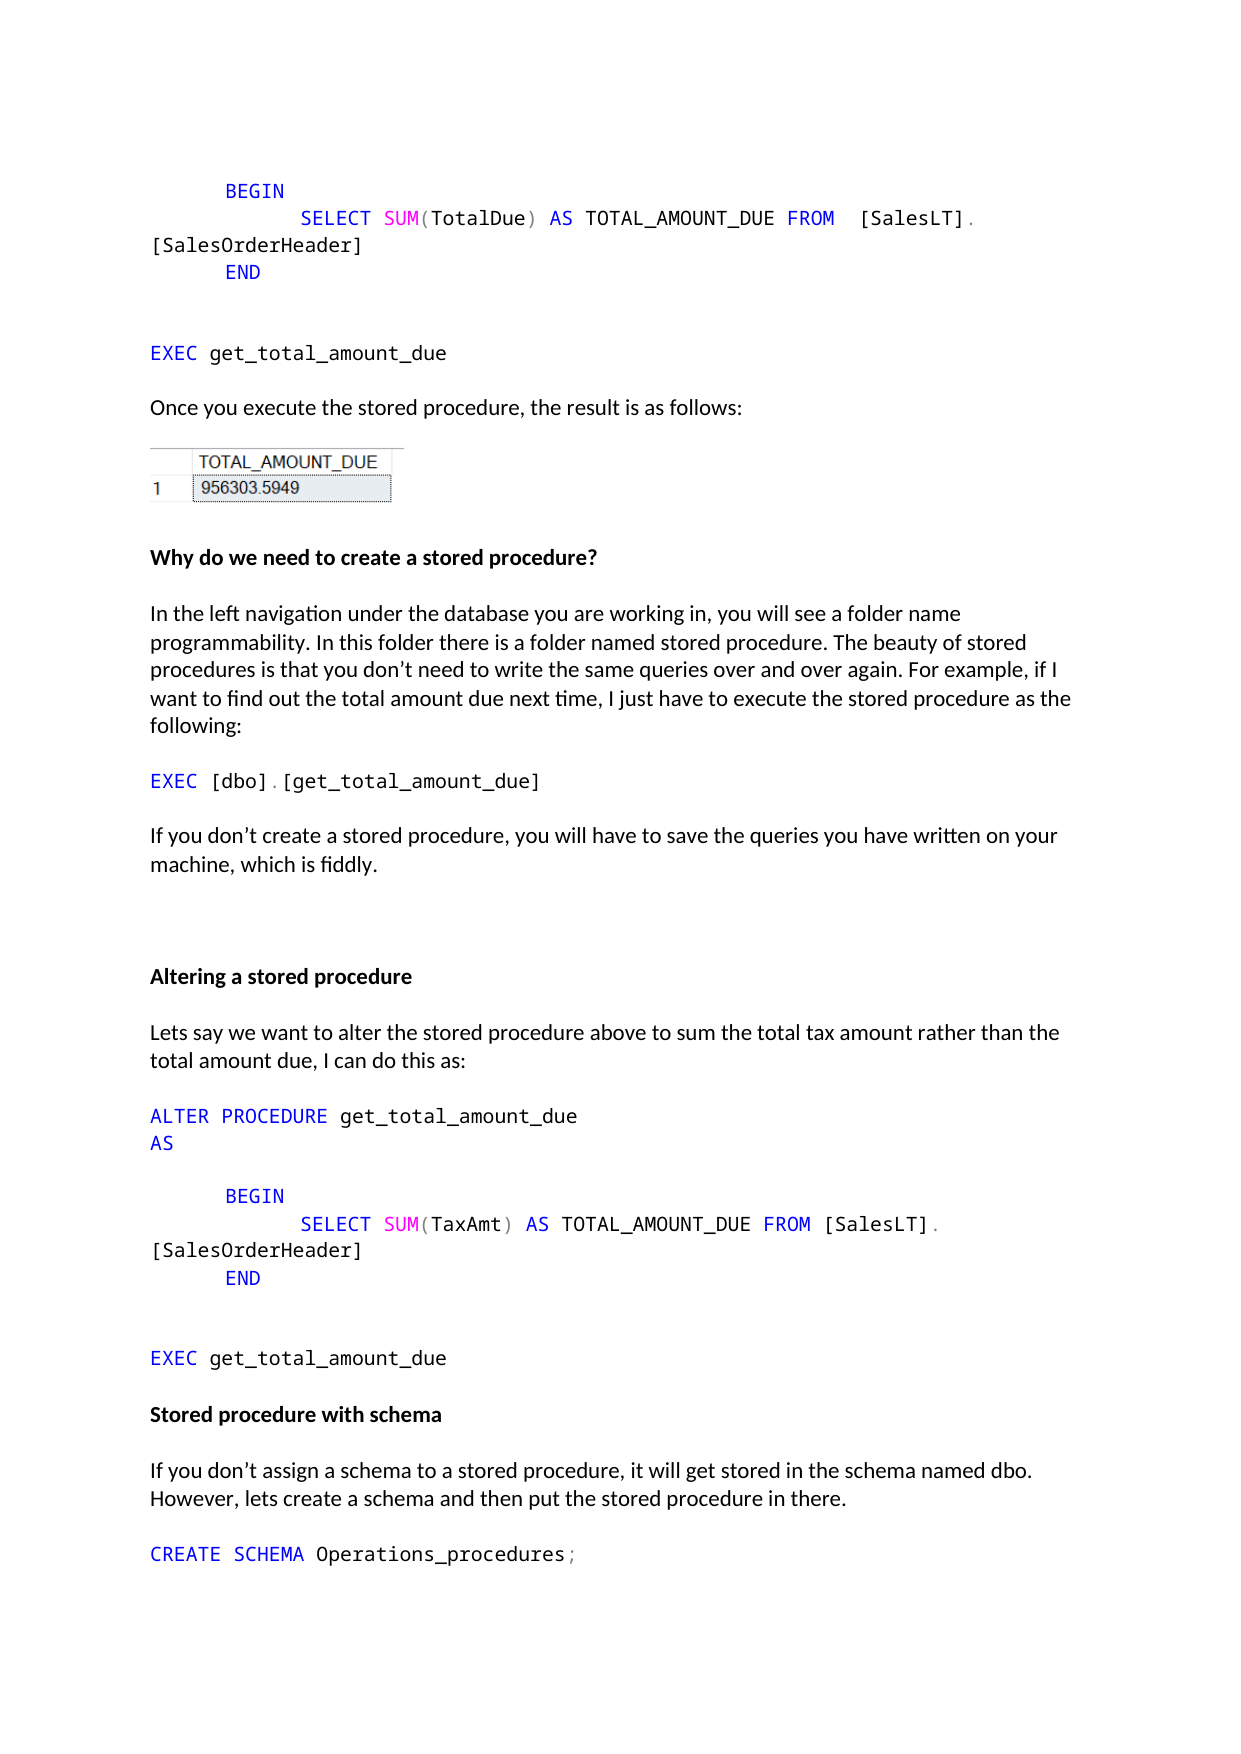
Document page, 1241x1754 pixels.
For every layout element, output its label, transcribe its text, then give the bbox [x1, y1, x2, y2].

text Once you execute the stored procedure, the result is as follows: [150, 393, 1090, 421]
text CREATE SCHEMA Operations_procedures; [150, 1540, 1090, 1567]
text Stored procedure with schema [150, 1400, 1090, 1428]
text EXEC [dbo].[get_total_amount_due] [150, 768, 1090, 795]
picture [150, 447, 405, 516]
text END [150, 1264, 1090, 1291]
text END [150, 258, 1090, 285]
text In the left navigation under the database you are working in, you will see a folder name programmability. In this folder there is a folder named stored procedure. The beauty of stored procedures is that you don’t need to write the same queries over and over again. For example, if I want to find out the total amount due next time, I just have to execute the stored procedure as the following: [150, 599, 1090, 740]
text ALTER PROCEDURE get_total_amount_due [150, 1102, 1090, 1129]
text SELECT SUM(TotalDue) AS TOTAL_AMOUNT_DUE FROM [SalesLT].[SalesOrderHeader] [150, 204, 1090, 258]
text Why do we need to create a stored procedure? [150, 543, 1090, 572]
text BEGIN [150, 177, 1090, 204]
text Lets say we want to alter the stored procedure above to sum the total tax amount rather than the total amount due, I can do this as: [150, 1018, 1090, 1074]
text AS [150, 1129, 1090, 1156]
text If you don’t assign a schema to a stored procedure, it will get stored in the schema named dbo. However, lets create a schema and then put the stored procedure in there. [150, 1456, 1090, 1512]
text If you don’t create a stored procedure, you will have to save the queries you have written on your machine, which is fiddly. [150, 822, 1090, 878]
text Altering a stored procedure [150, 962, 1090, 990]
text SELECT SUM(TaxAmt) AS TOTAL_AMOUNT_DUE FROM [SalesLT].[SalesOrderHeader] [150, 1210, 1090, 1264]
text BEGIN [150, 1183, 1090, 1210]
text EXEC get_total_amount_due [150, 339, 1090, 366]
text EXEC get_total_amount_due [150, 1345, 1090, 1372]
